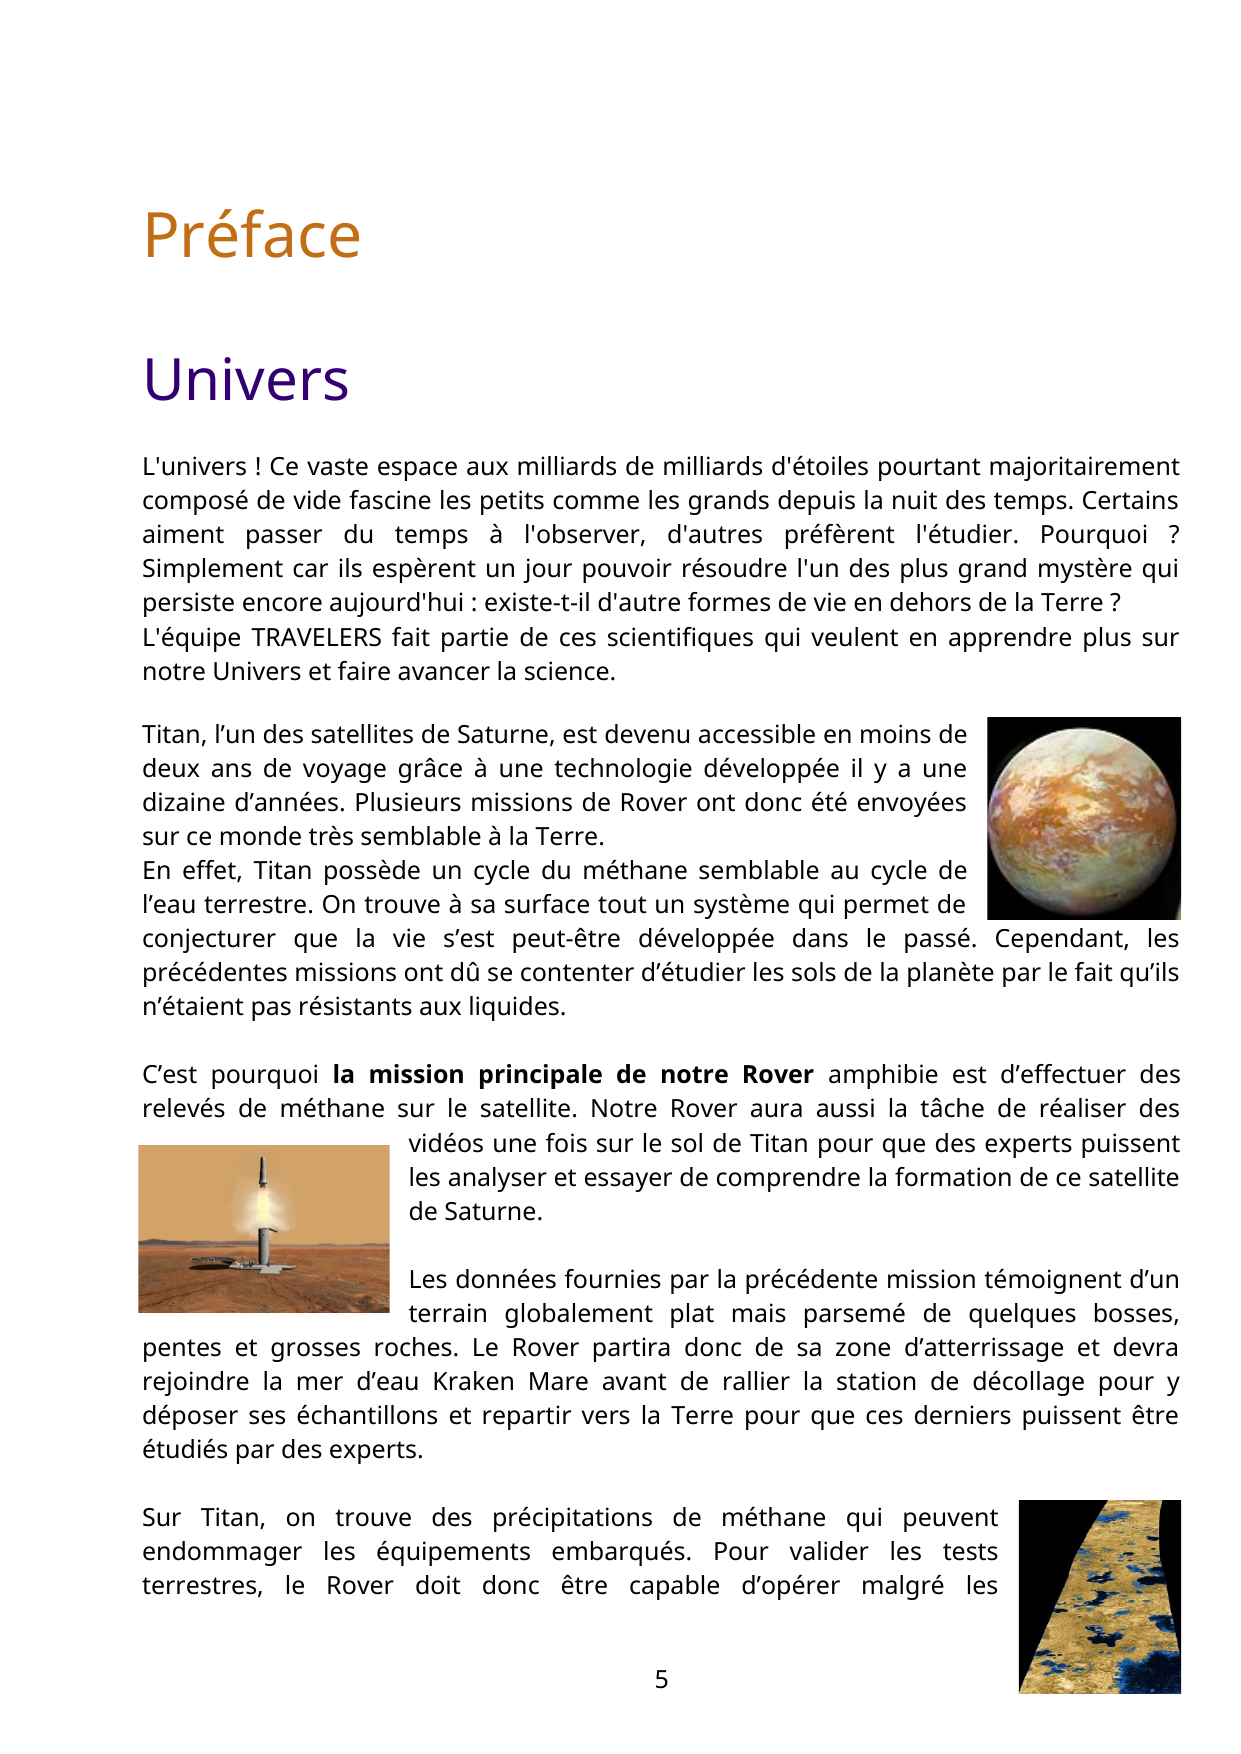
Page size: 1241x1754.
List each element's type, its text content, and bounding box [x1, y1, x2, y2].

text C’est pourquoi la mission principale de notre Rover amphibie est d’effectuer des relevés de méthane sur le satellite. Notre Rover aura aussi la tâche de réaliser des vidéos une fois sur le sol de Titan pour que des experts puissent les analyser et essayer de comprendre la formation de ce satellite de Saturne. [142, 1057, 1181, 1227]
text En effet, Titan possède un cycle du méthane semblable au cycle de l’eau terrestre. On trouve à sa surface tout un système qui permet de conjecturer que la vie s’est peut-être développée dans le passé. Cependant, les précédentes missions ont dû se contenter d’étudier les sols de la planète par le fait qu’ils n’étaient pas résistants aux liquides. [142, 853, 1181, 1023]
subtitle Préface [142, 191, 1181, 276]
text Titan, l’un des satellites de Saturne, est devenu accessible en moins de deux ans de voyage grâce à une technologie développée il y a une dizaine d’années. Plusieurs missions de Rover ont donc été envoyées sur ce monde très semblable à la Terre. [142, 716, 1181, 853]
text L'équipe TRAVELERS fait partie de ces scientifiques qui veulent en apprendre plus sur notre Univers et faire avancer la science. [142, 619, 1181, 687]
text L'univers ! Ce vaste espace aux milliards de milliards d'étoiles pourtant majoritairement composé de vide fascine les petits comme les grands depuis la nuit des temps. Certains aiment passer du temps à l'observer, d'autres préfèrent l'étudier. Pourquoi ? Simplement car ils espèrent un jour pouvoir résoudre l'un des plus grand mystère qui persiste encore aujourd'hui : existe-t-il d'autre formes de vie en dehors de la Terre ? [142, 449, 1181, 619]
picture [987, 717, 1182, 920]
text Les données fournies par la précédente mission témoignent d’un terrain globalement plat mais parsemé de quelques bosses, pentes et grosses roches. Le Rover partira donc de sa zone d’atterrissage et devra rejoindre la mer d’eau Kraken Mare avant de rallier la station de décollage pour y déposer ses échantillons et repartir vers la Terre pour que ces derniers puissent être étudiés par des experts. [142, 1261, 1181, 1466]
picture [1018, 1500, 1182, 1694]
subtitle Univers [142, 338, 1181, 418]
picture [138, 1145, 390, 1313]
